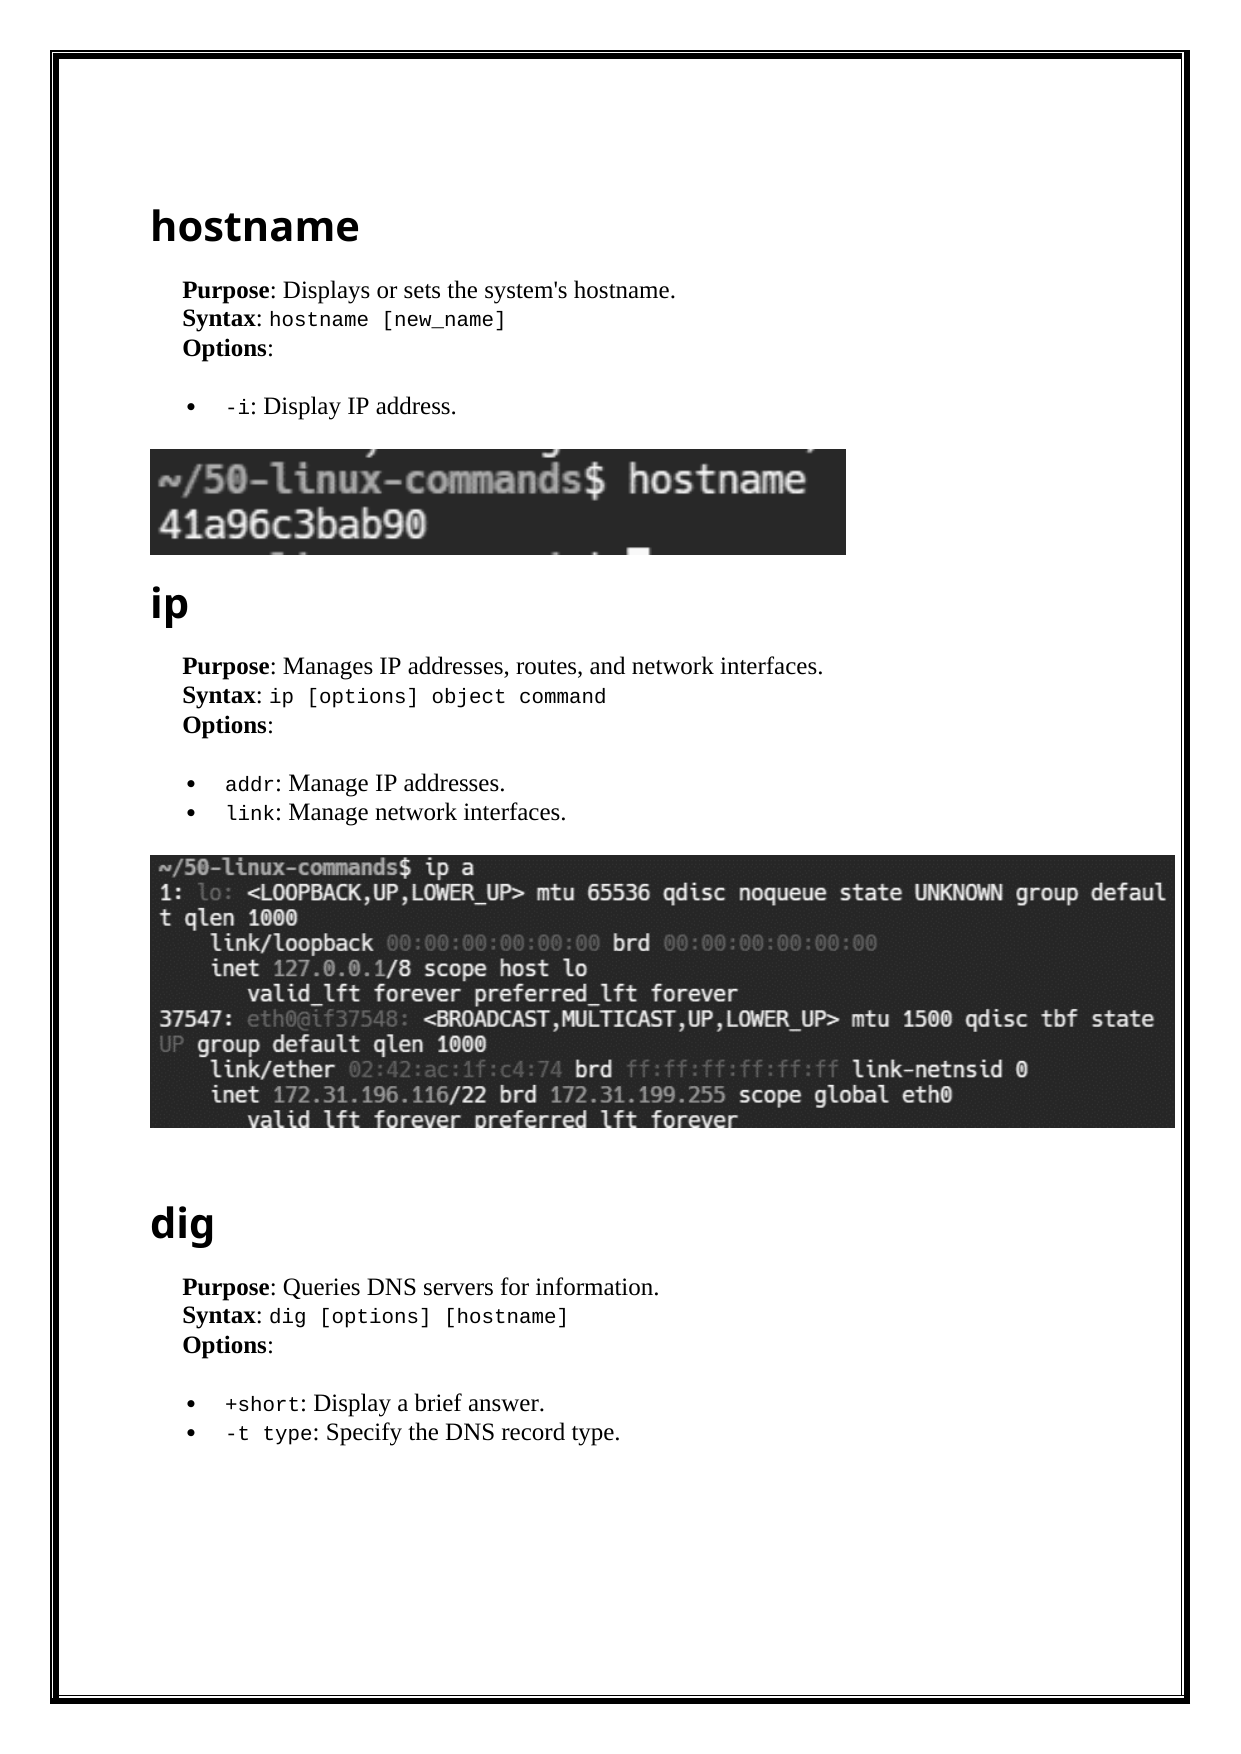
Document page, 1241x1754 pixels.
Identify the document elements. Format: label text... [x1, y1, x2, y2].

text  Syntax: hostname [new_name] [150, 303, 1090, 333]
text  Options: [150, 1330, 1090, 1359]
text hostname [150, 197, 1090, 254]
list addr: Manage IP addresses. [187, 768, 1090, 797]
list -i: Display IP address. [187, 391, 1090, 421]
list -t type: Specify the DNS record type. [187, 1417, 1090, 1447]
text ip [150, 573, 1090, 630]
text  Options: [150, 710, 1090, 738]
list +short: Display a brief answer. [187, 1388, 1090, 1417]
text dig [150, 1194, 1090, 1250]
list link: Manage network interfaces. [187, 797, 1090, 827]
text  Purpose: Queries DNS servers for information. [150, 1272, 1090, 1300]
text  Purpose: Displays or sets the system's hostname. [150, 275, 1090, 303]
text  Options: [150, 333, 1090, 362]
text  Syntax: dig [options] [hostname] [150, 1300, 1090, 1330]
picture [150, 855, 1175, 1128]
text  Syntax: ip [options] object command [150, 680, 1090, 710]
text  Purpose: Manages IP addresses, routes, and network interfaces. [150, 651, 1090, 680]
picture [150, 449, 846, 555]
